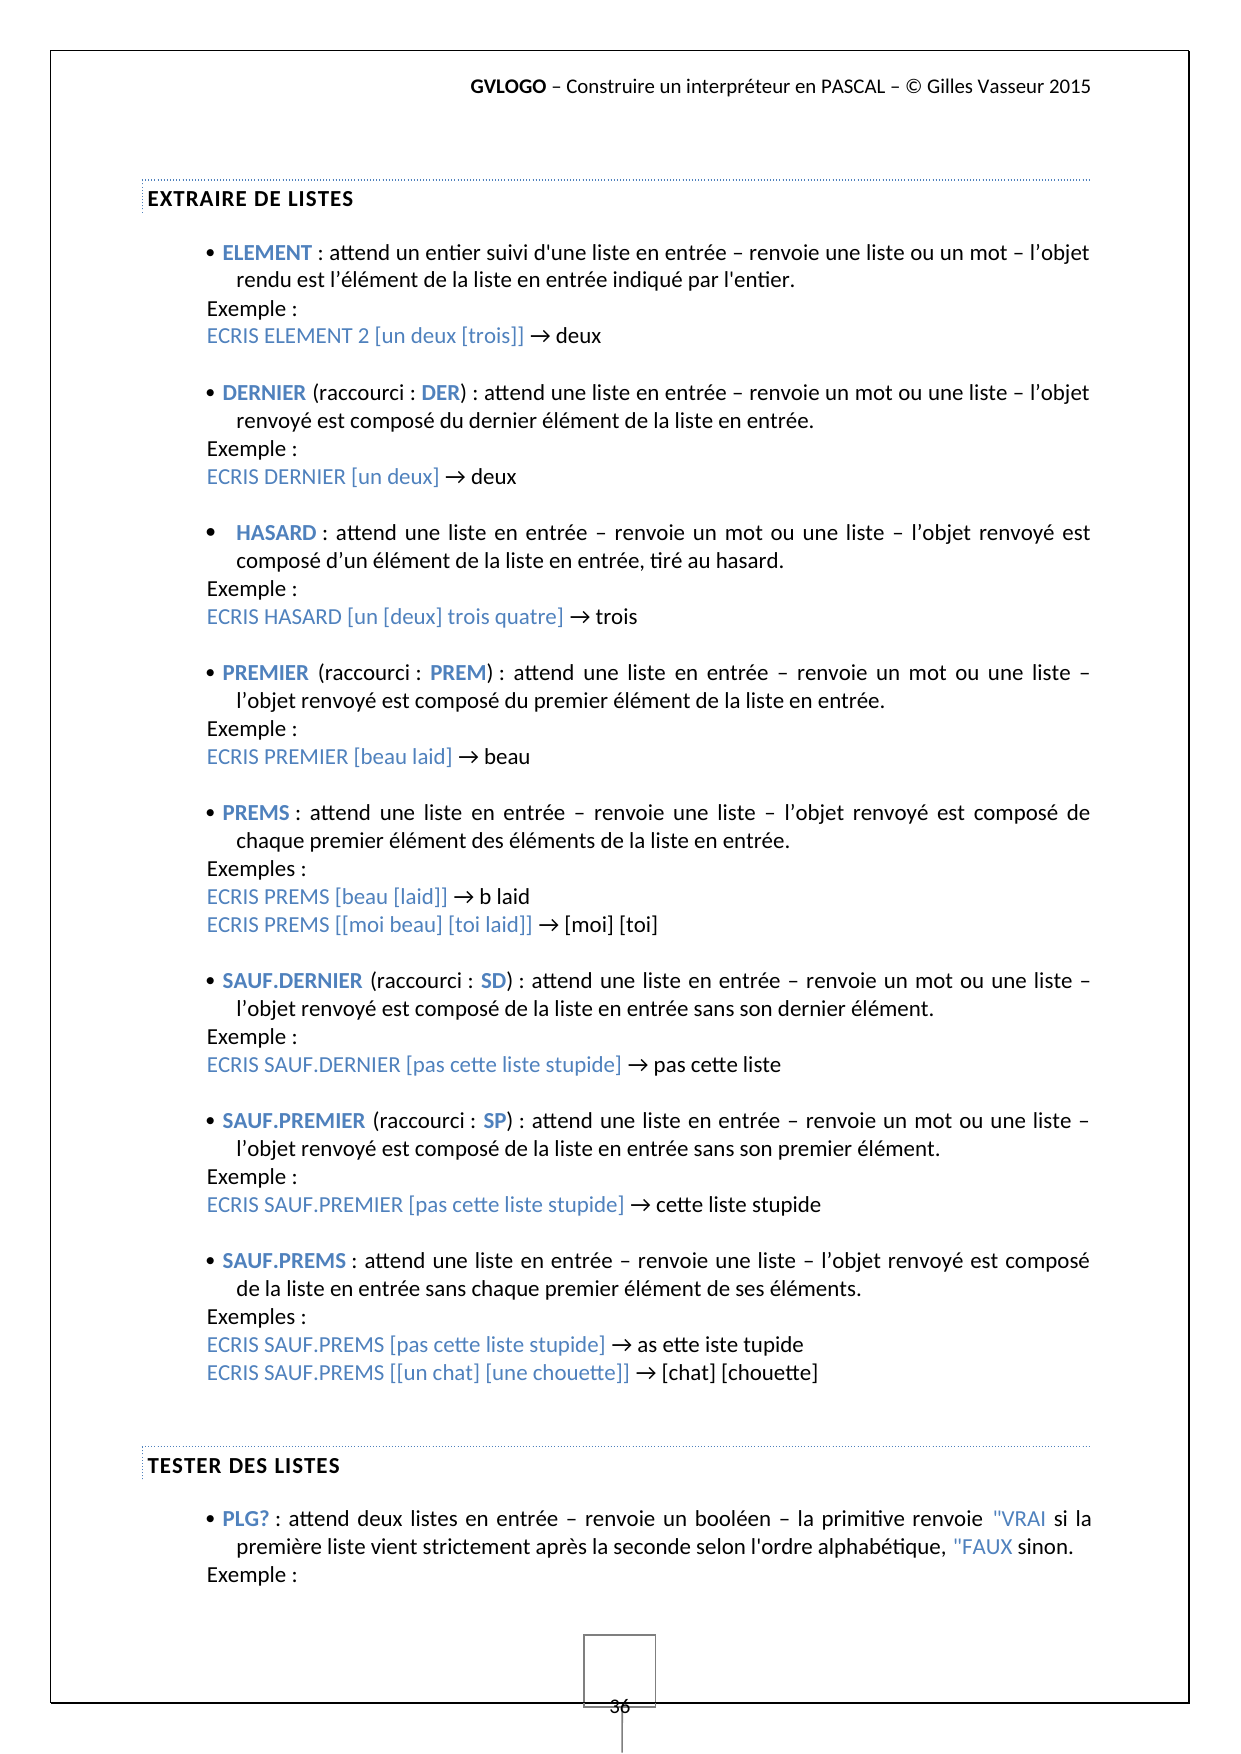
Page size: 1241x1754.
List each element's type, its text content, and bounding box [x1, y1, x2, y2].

list SAUF.PREMIER (raccourci : SP) : attend une liste en entrée – renvoie un mot ou une liste – l’objet renvoyé est composé de la liste en entrée sans son premier élément. [207, 1106, 1092, 1162]
list SAUF.PREMS : attend une liste en entrée – renvoie une liste – l’objet renvoyé est composé de la liste en entrée sans chaque premier élément de ses éléments. [207, 1246, 1092, 1302]
text ECRIS PREMS [[moi beau] [toi laid]] → [moi] [toi] [147, 910, 1092, 938]
subtitle Extraire de listes [142, 179, 1092, 213]
list DERNIER (raccourci : DER) : attend une liste en entrée – renvoie un mot ou une liste – l’objet renvoyé est composé du dernier élément de la liste en entrée. [207, 378, 1092, 434]
list PREMS : attend une liste en entrée – renvoie une liste – l’objet renvoyé est composé de chaque premier élément des éléments de la liste en entrée. [207, 798, 1092, 854]
text ECRIS PREMIER [beau laid] → beau [147, 742, 1092, 770]
text Exemple : [147, 1022, 1092, 1050]
text Exemple : [147, 434, 1092, 462]
text Exemple : [147, 1561, 1092, 1588]
text Exemple : [147, 1162, 1092, 1190]
subtitle Tester des listes [142, 1446, 1092, 1479]
list SAUF.DERNIER (raccourci : SD) : attend une liste en entrée – renvoie un mot ou une liste – l’objet renvoyé est composé de la liste en entrée sans son dernier élément. [207, 966, 1092, 1022]
text Exemple : [147, 294, 1092, 322]
text ECRIS SAUF.PREMIER [pas cette liste stupide] → cette liste stupide [147, 1190, 1092, 1218]
text ECRIS ELEMENT 2 [un deux [trois]] → deux [147, 322, 1092, 350]
list HASARD : attend une liste en entrée – renvoie un mot ou une liste – l’objet renvoyé est composé d’un élément de la liste en entrée, tiré au hasard. [207, 518, 1092, 574]
text Exemple : [147, 714, 1092, 742]
text Exemples : [147, 854, 1092, 882]
text ECRIS DERNIER [un deux] → deux [147, 462, 1092, 490]
list PREMIER (raccourci : PREM) : attend une liste en entrée – renvoie un mot ou une liste – l’objet renvoyé est composé du premier élément de la liste en entrée. [207, 658, 1092, 714]
list ELEMENT : attend un entier suivi d'une liste en entrée – renvoie une liste ou un mot – l’objet rendu est l’élément de la liste en entrée indiqué par l'entier. [207, 238, 1092, 294]
text ECRIS SAUF.DERNIER [pas cette liste stupide] → pas cette liste [147, 1050, 1092, 1078]
text ECRIS PREMS [beau [laid]] → b laid [147, 882, 1092, 910]
text ECRIS SAUF.PREMS [[un chat] [une chouette]] → [chat] [chouette] [147, 1358, 1092, 1386]
text Exemples : [147, 1302, 1092, 1330]
list PLG? : attend deux listes en entrée – renvoie un booléen – la primitive renvoie "VRAI si la première liste vient strictement après la seconde selon l'ordre alphabétique, "FAUX sinon. [207, 1504, 1092, 1561]
text ECRIS SAUF.PREMS [pas cette liste stupide] → as ette iste tupide [147, 1330, 1092, 1358]
text ECRIS HASARD [un [deux] trois quatre] → trois [147, 602, 1092, 630]
text Exemple : [147, 574, 1092, 602]
